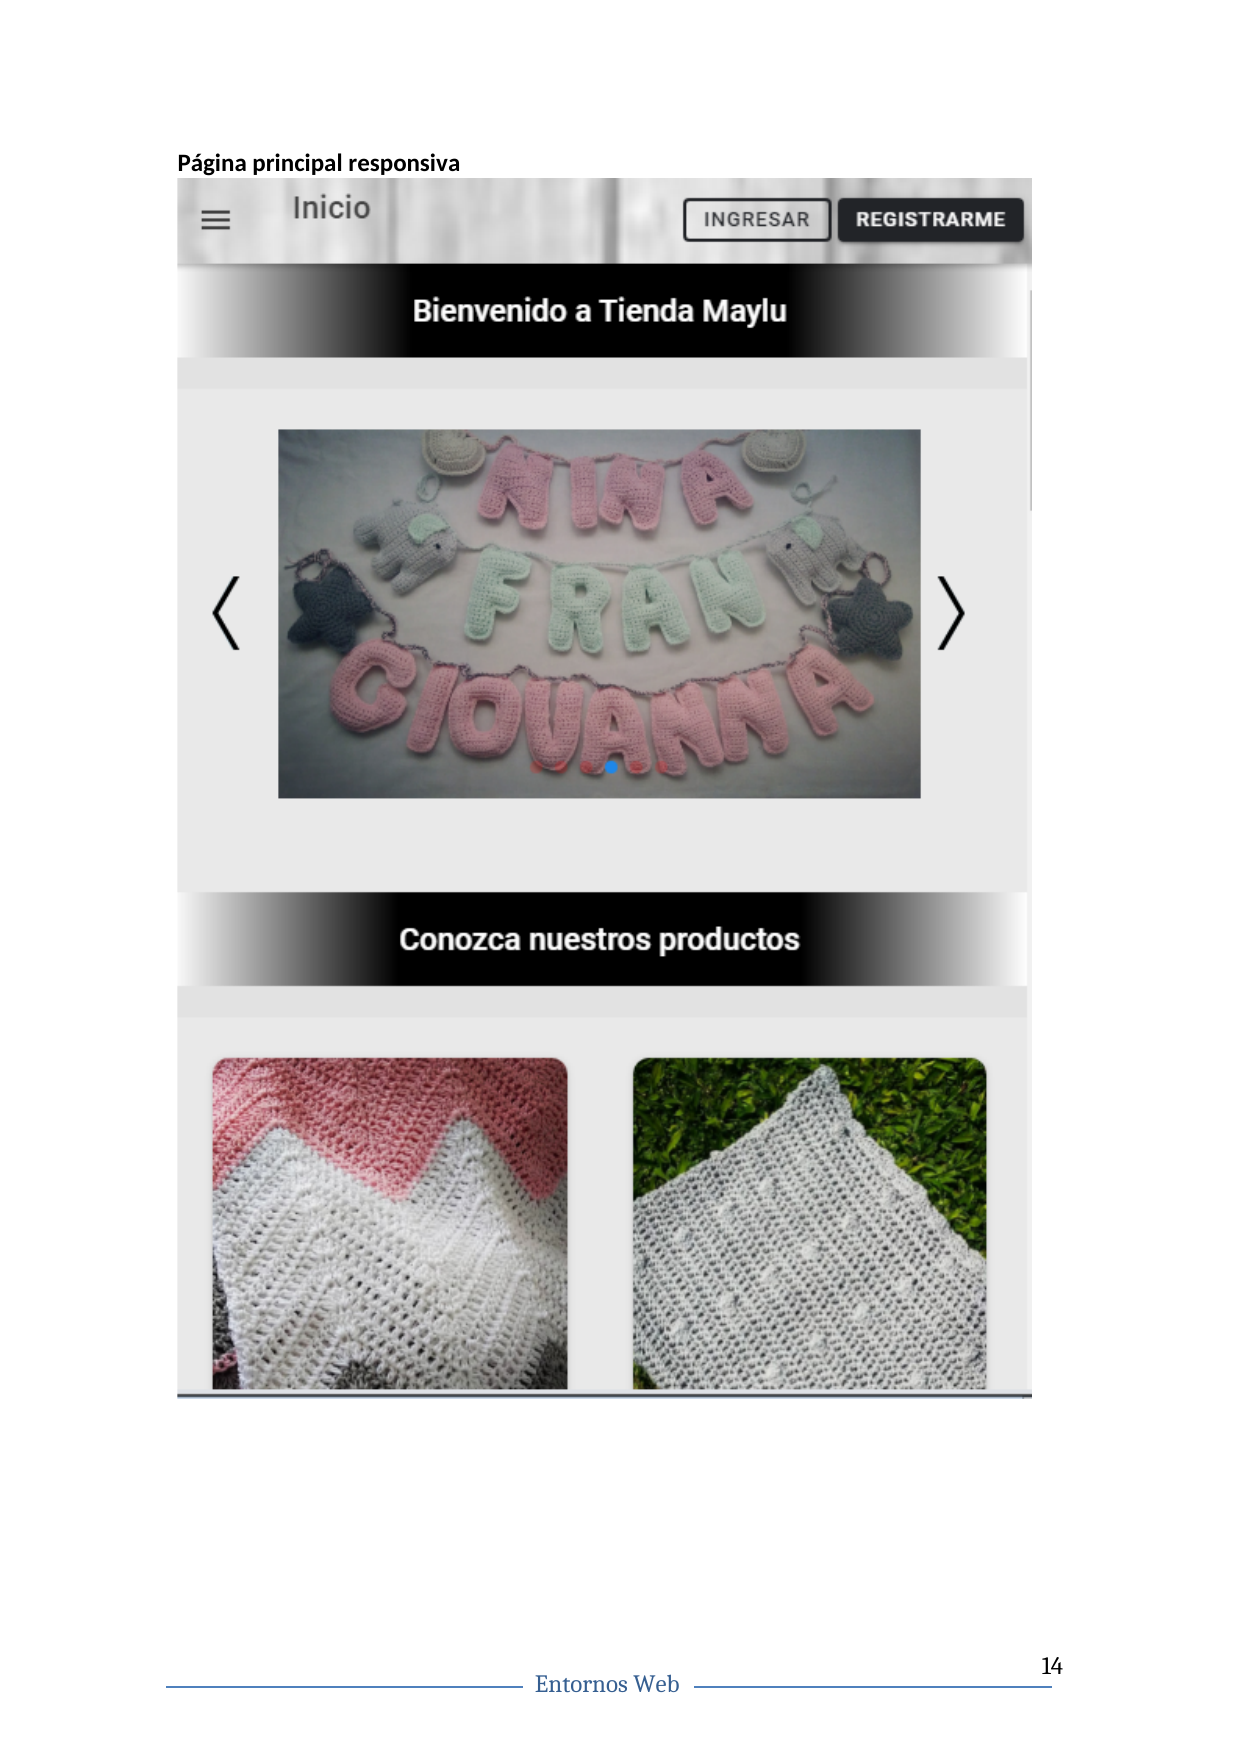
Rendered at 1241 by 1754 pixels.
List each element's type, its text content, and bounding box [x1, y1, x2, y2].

picture [177, 178, 1032, 1399]
text Página principal responsiva [177, 148, 1063, 178]
